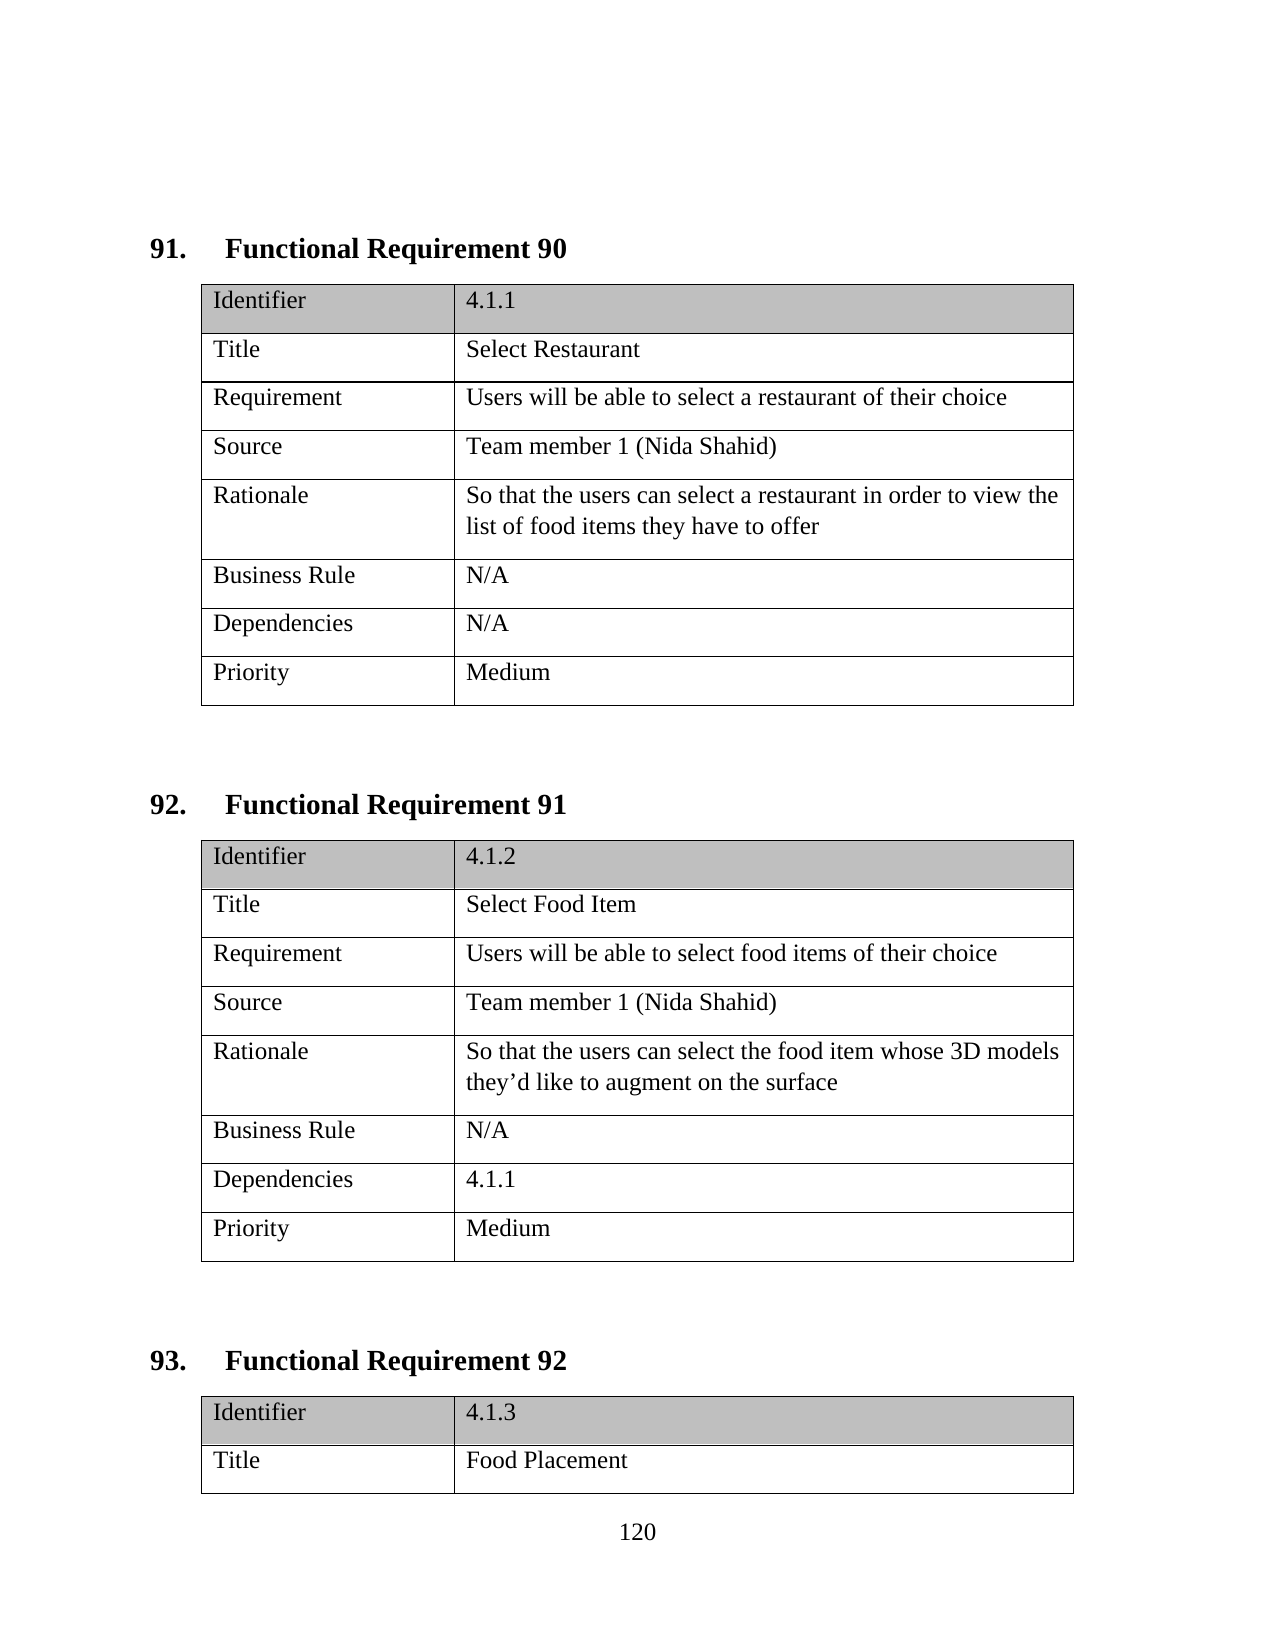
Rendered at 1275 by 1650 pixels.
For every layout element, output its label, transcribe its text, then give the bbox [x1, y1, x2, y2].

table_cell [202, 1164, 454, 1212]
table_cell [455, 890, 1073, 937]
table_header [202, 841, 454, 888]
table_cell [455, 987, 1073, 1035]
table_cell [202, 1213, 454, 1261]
list Functional Requirement 92 [150, 1343, 1125, 1376]
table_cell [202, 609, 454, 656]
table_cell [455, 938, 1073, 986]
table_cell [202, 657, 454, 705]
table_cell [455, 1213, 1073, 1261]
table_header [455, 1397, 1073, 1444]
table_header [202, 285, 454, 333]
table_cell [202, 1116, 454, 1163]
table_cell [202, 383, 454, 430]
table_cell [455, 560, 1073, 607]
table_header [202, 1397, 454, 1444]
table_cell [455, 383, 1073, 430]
list Functional Requirement 90 [150, 231, 1125, 264]
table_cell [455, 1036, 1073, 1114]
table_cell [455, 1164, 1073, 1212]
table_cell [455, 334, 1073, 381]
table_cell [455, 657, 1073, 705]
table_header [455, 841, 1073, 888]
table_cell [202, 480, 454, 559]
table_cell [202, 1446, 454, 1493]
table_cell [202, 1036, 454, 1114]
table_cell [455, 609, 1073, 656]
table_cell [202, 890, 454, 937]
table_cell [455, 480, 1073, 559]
list Functional Requirement 91 [150, 787, 1125, 821]
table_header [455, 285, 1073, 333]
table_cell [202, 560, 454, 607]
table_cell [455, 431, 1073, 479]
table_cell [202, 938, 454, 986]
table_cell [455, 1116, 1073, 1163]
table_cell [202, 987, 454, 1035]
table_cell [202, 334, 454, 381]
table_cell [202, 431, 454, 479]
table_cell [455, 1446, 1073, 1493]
